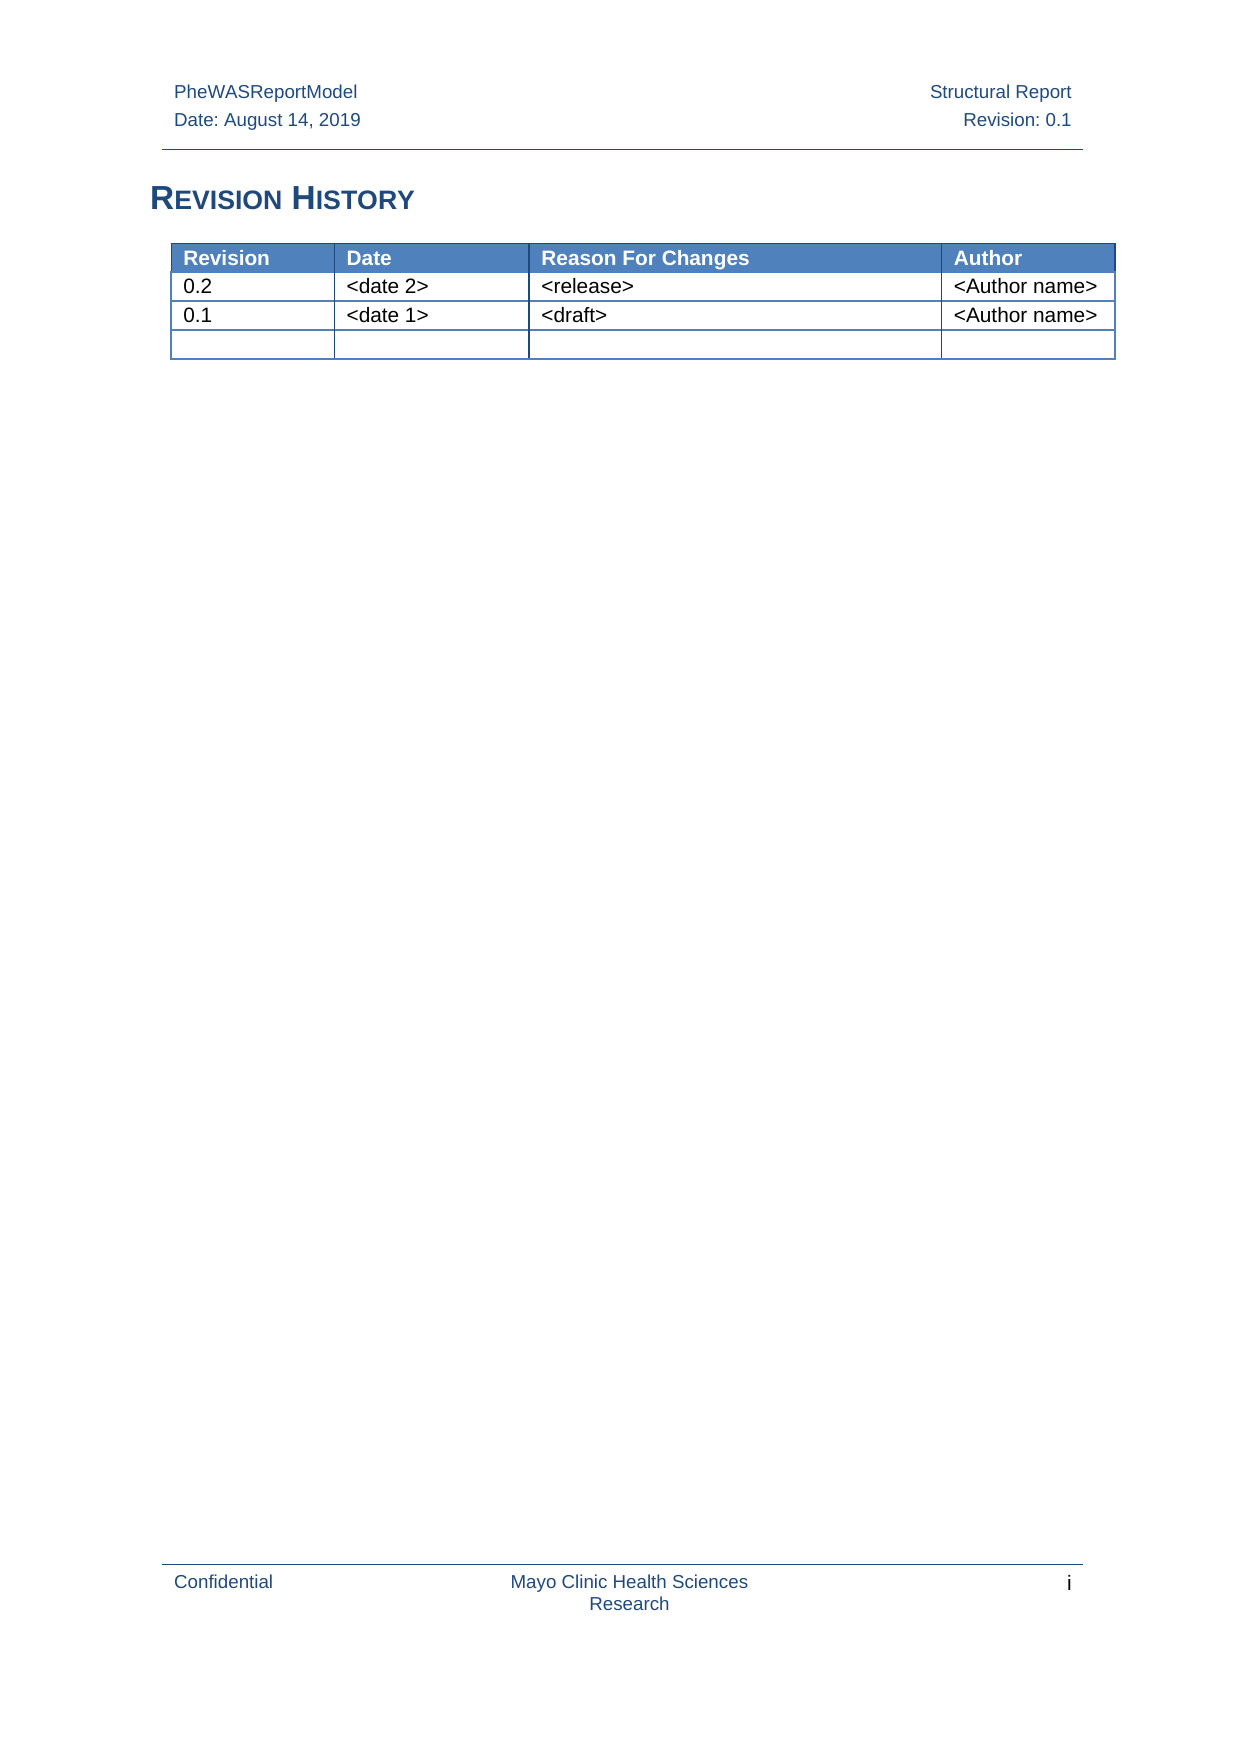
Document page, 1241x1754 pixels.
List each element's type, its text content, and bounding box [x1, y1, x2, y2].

table_cell [942, 331, 1114, 358]
table_cell <Author name> [942, 302, 1114, 329]
table_cell <date 2> [335, 273, 528, 300]
table_cell <draft> [530, 302, 941, 329]
table_cell <release> [530, 273, 941, 300]
table_cell [335, 331, 528, 358]
table_cell <date 1> [335, 302, 528, 329]
table_cell 0.1 [172, 302, 334, 329]
table_cell <Author name> [942, 273, 1114, 300]
table_cell [172, 331, 334, 358]
table_header Revision [172, 244, 334, 271]
table_cell [530, 331, 941, 358]
table_header Author [942, 244, 1114, 271]
table_header Reason For Changes [530, 244, 941, 271]
table_cell 0.2 [172, 273, 334, 300]
text Revision History [150, 178, 1090, 216]
table_header Date [335, 244, 528, 271]
